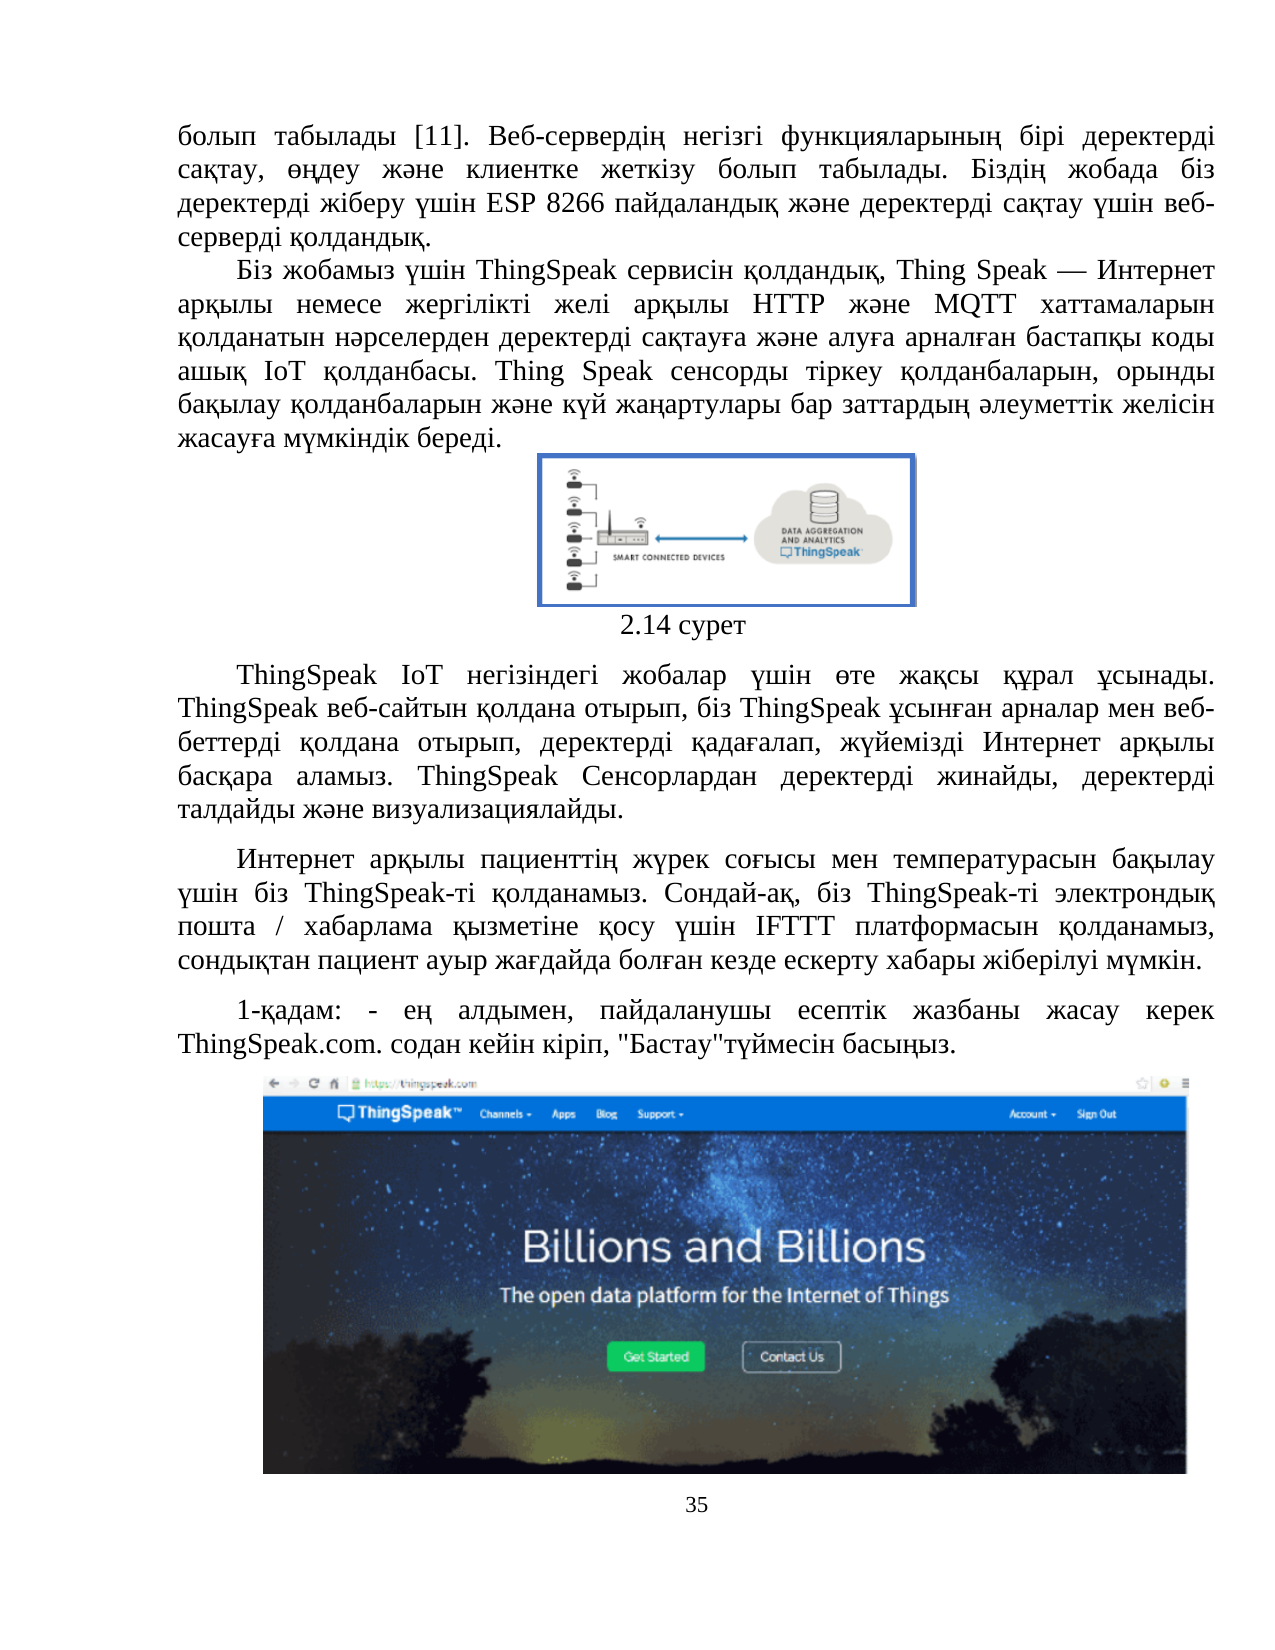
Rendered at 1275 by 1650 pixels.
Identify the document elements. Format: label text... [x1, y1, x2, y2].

text Біз жобамыз үшін ThingSpeak сервисін қолдандық, Thing Speak — Интернет арқылы немесе жергілікті желі арқылы HTTP және MQTT хаттамаларын қолданатын нәрселерден деректерді сақтауға және алуға арналған бастапқы коды ашық IoT қолданбасы. Thing Speak сенсорды тіркеу қолданбаларын, орынды бақылау қолданбаларын және күй жаңартулары бар заттардың әлеуметтік желісін жасауға мүмкіндік береді. [177, 252, 1216, 453]
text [177, 118, 1216, 252]
text ThingSpeak IoT негізіндегі жобалар үшін өте жақсы құрал ұсынады. ThingSpeak веб-сайтын қолдана отырып, біз ThingSpeak ұсынған арналар мен веб-беттерді қолдана отырып, деректерді қадағалап, жүйемізді Интернет арқылы басқара аламыз. ThingSpeak Сенсорлардан деректерді жинайды, деректерді талдайды және визуализациялайды. [177, 657, 1216, 825]
text Интернет арқылы пациенттің жүрек соғысы мен температурасын бақылау үшін біз ThingSpeak-ті қолданамыз. Сондай-ақ, біз ThingSpeak-ті электрондық пошта / хабарлама қызметіне қосу үшін IFTTT платформасын қолданамыз, сондықтан пациент ауыр жағдайда болған кезде ескерту хабары жіберілуі мүмкін. [177, 841, 1216, 976]
text 1-қадам: - ең алдымен, пайдаланушы есептік жазбаны жасау керек ThingSpeak.com. содан кейін кіріп, "Бастау"түймесін басыңыз. [177, 992, 1216, 1059]
text 2.14 сурет [546, 607, 1216, 640]
picture [263, 1076, 1190, 1474]
picture [535, 453, 917, 607]
